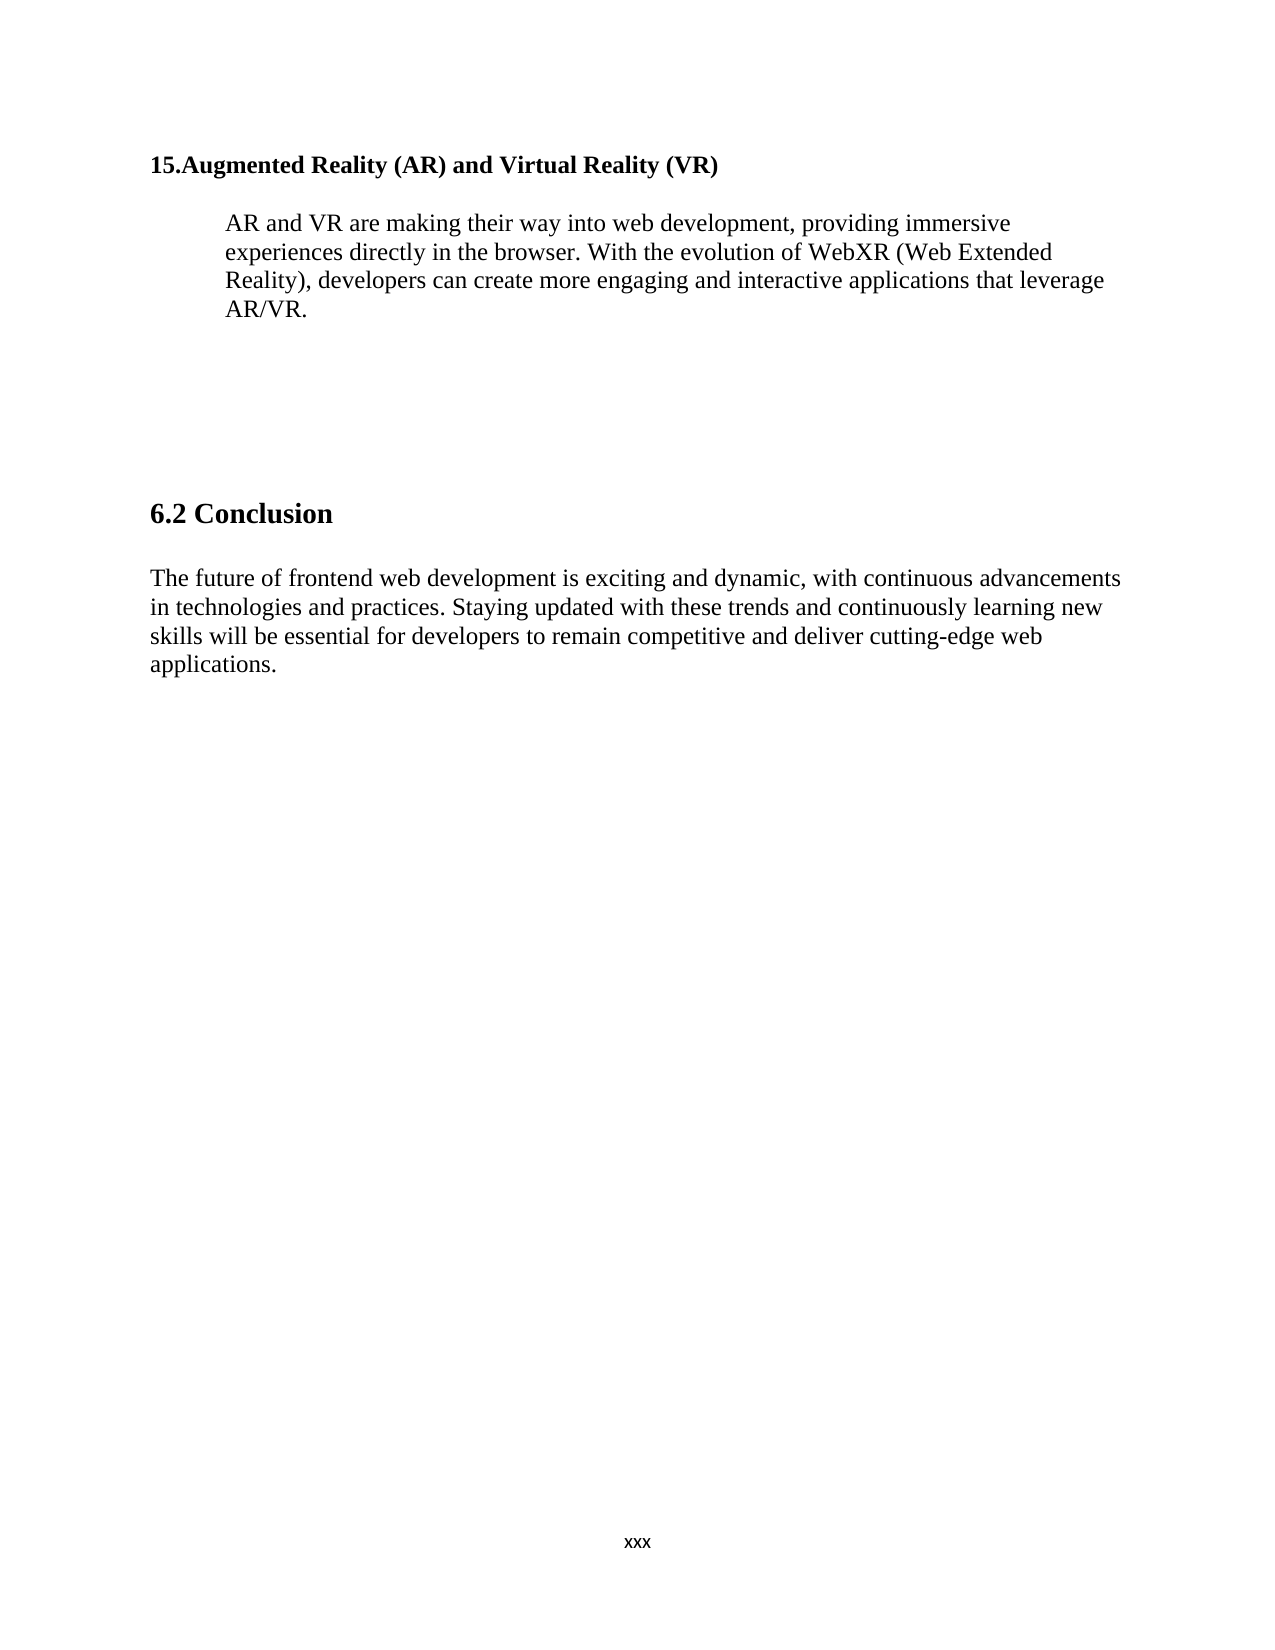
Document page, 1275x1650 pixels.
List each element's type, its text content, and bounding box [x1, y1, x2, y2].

text The future of frontend web development is exciting and dynamic, with continuous advancements in technologies and practices. Staying updated with these trends and continuously learning new skills will be essential for developers to remain competitive and deliver cutting-edge web applications. [150, 563, 1125, 678]
text 15.Augmented Reality (AR) and Virtual Reality (VR) [150, 150, 1125, 179]
text 6.2 Conclusion [150, 496, 1125, 530]
text AR and VR are making their way into web development, providing immersive experiences directly in the browser. With the evolution of WebXR (Web Extended Reality), developers can create more engaging and interactive applications that leverage AR/VR. [225, 208, 1125, 323]
